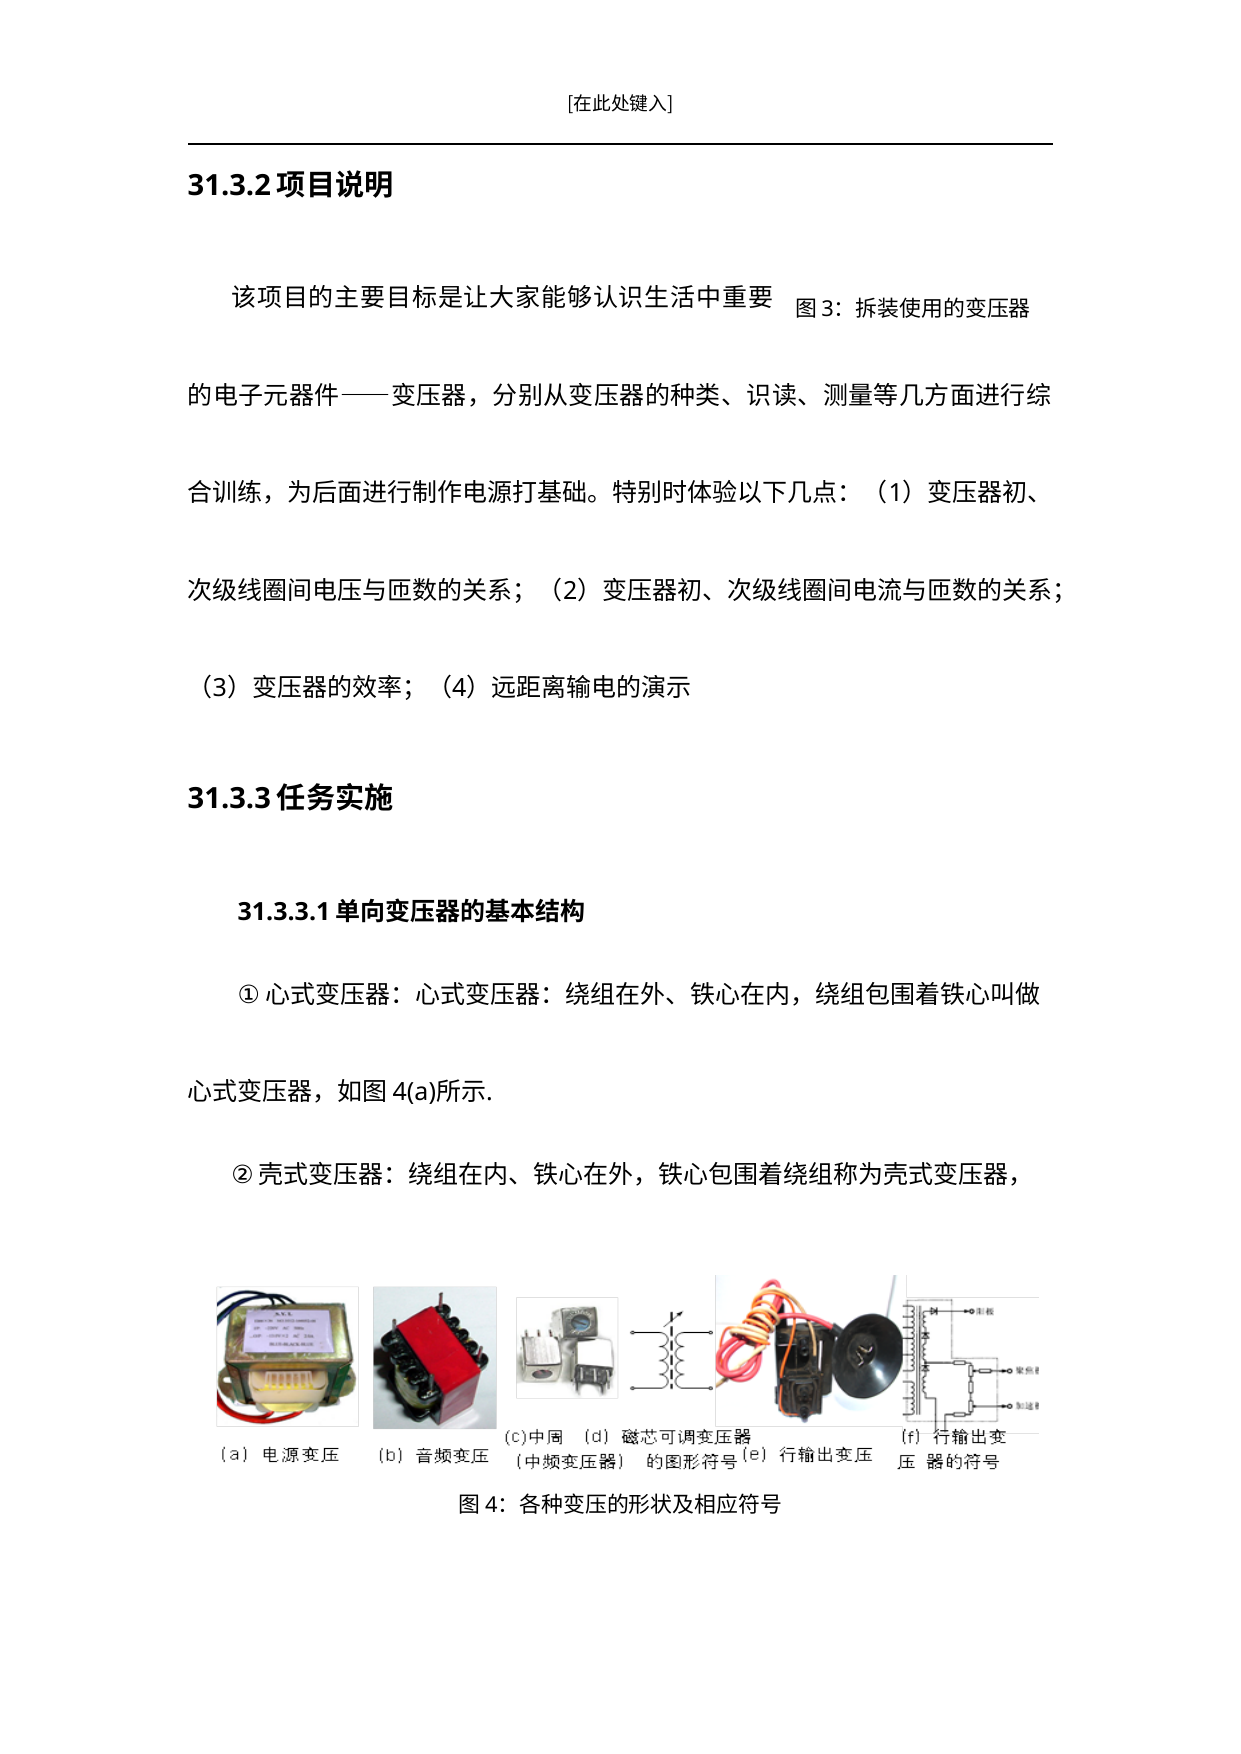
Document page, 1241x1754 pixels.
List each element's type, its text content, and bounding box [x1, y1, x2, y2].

subtitle 31.3.3任务实施 [187, 763, 1053, 828]
text 该项目的主要目标是让大家能够认识生活中重要的电子元器件——变压器，分别从变压器的种类、识读、测量等几方面进行综合训练，为后面进行制作电源打基础。特别时体验以下几点：（1）变压器初、次级线圈间电压与匝数的关系；（2）变压器初、次级线圈间电流与匝数的关系；（3）变压器的效率；（4）远距离输电的演示 [187, 263, 1053, 718]
text 31.3.3.1单向变压器的基本结构 [187, 877, 1053, 942]
text ②壳式变压器：绕组在内、铁心在外，铁心包围着绕组称为壳式变压器，如图4(b)所示。 [187, 1140, 1053, 1205]
picture [201, 1275, 1039, 1479]
text ①心式变压器：心式变压器：绕组在外、铁心在内，绕组包围着铁心叫做心式变压器，如图4(a)所示. [187, 960, 1053, 1122]
subtitle 31.3.2项目说明 [187, 150, 1053, 215]
